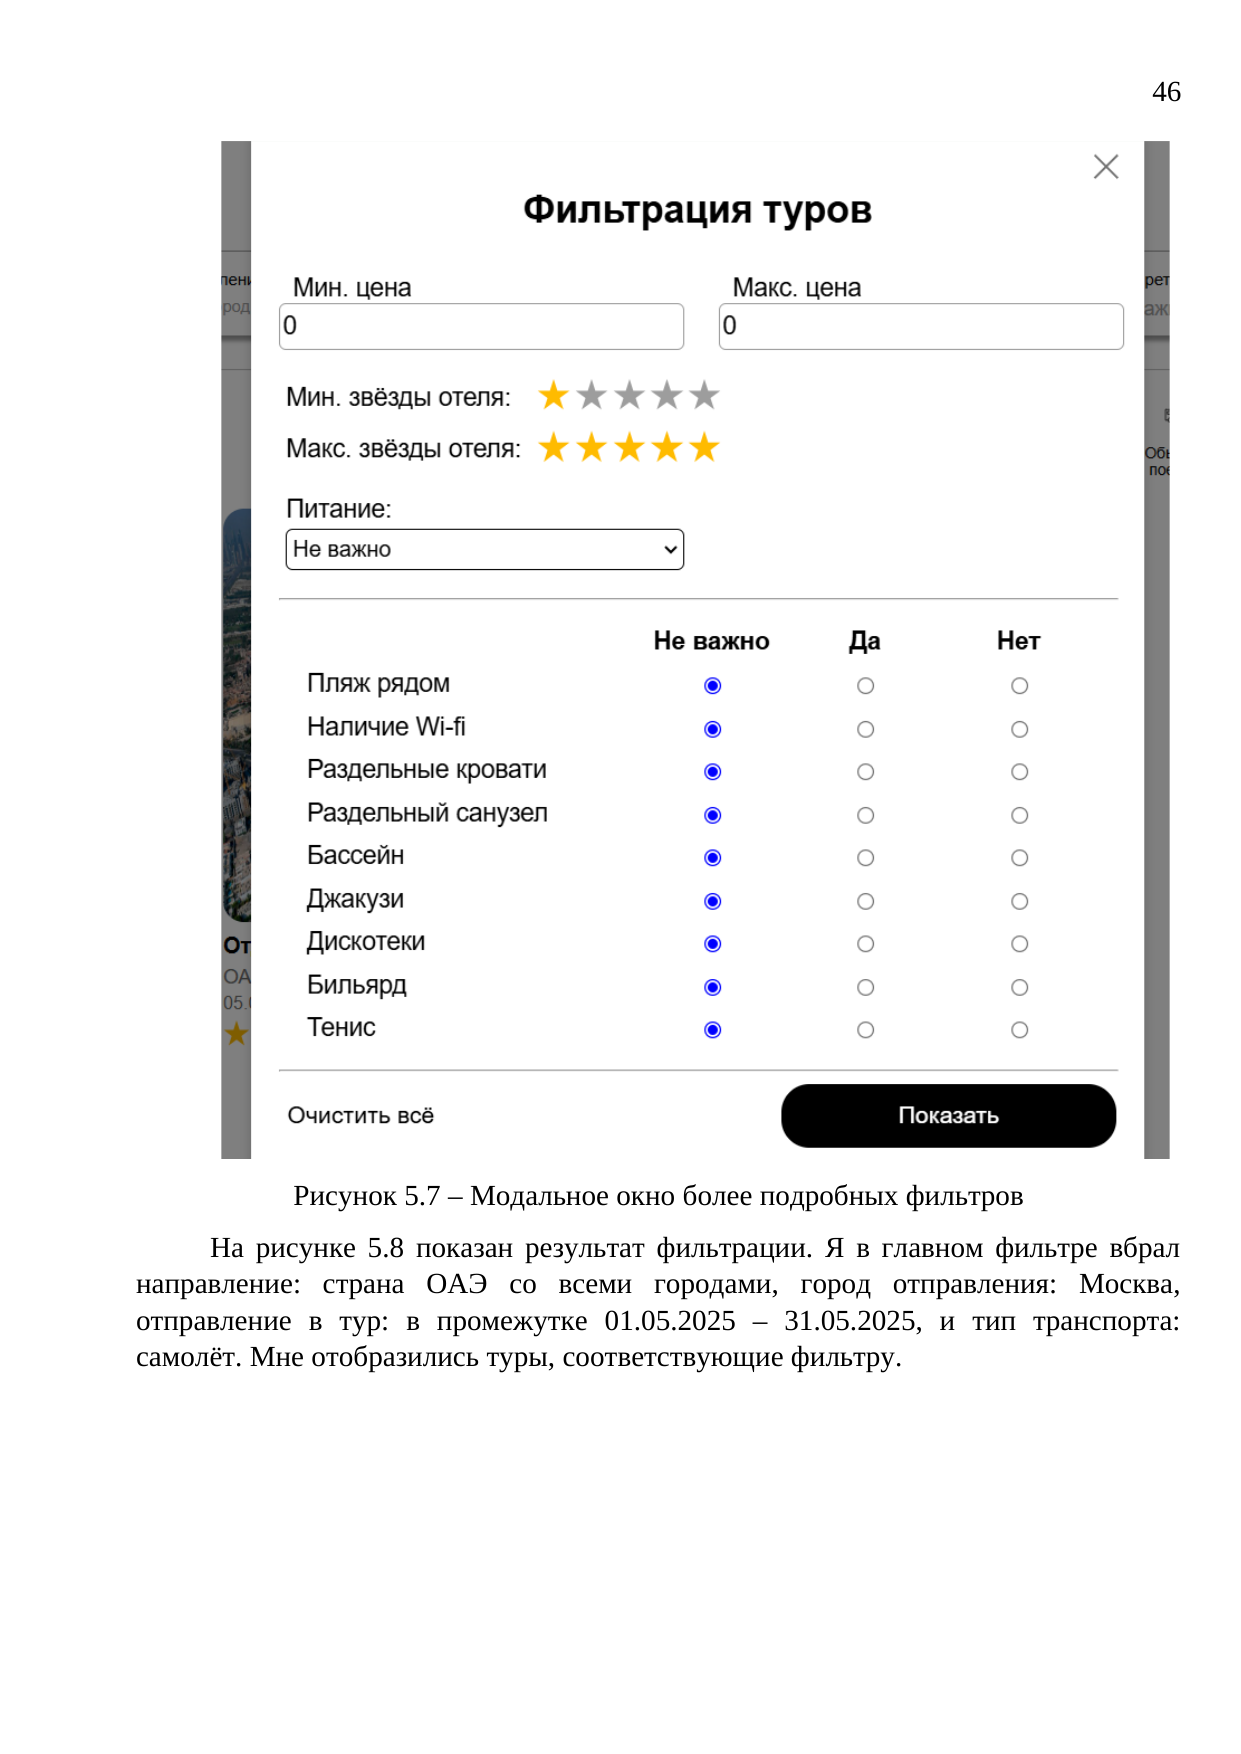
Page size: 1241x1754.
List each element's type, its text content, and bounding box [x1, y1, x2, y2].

text Рисунок 5.7 – Модальное окно более подробных фильтров [136, 1178, 1181, 1211]
picture [221, 141, 1170, 1159]
text На рисунке 5.8 показан результат фильтрации. Я в главном фильтре вбрал направление: страна ОАЭ со всеми городами, город отправления: Москва, отправление в тур: в промежутке 01.05.2025 – 31.05.2025, и тип транспорта: самолёт. Мне отобразились туры, соответствующие фильтру. [136, 1231, 1181, 1372]
